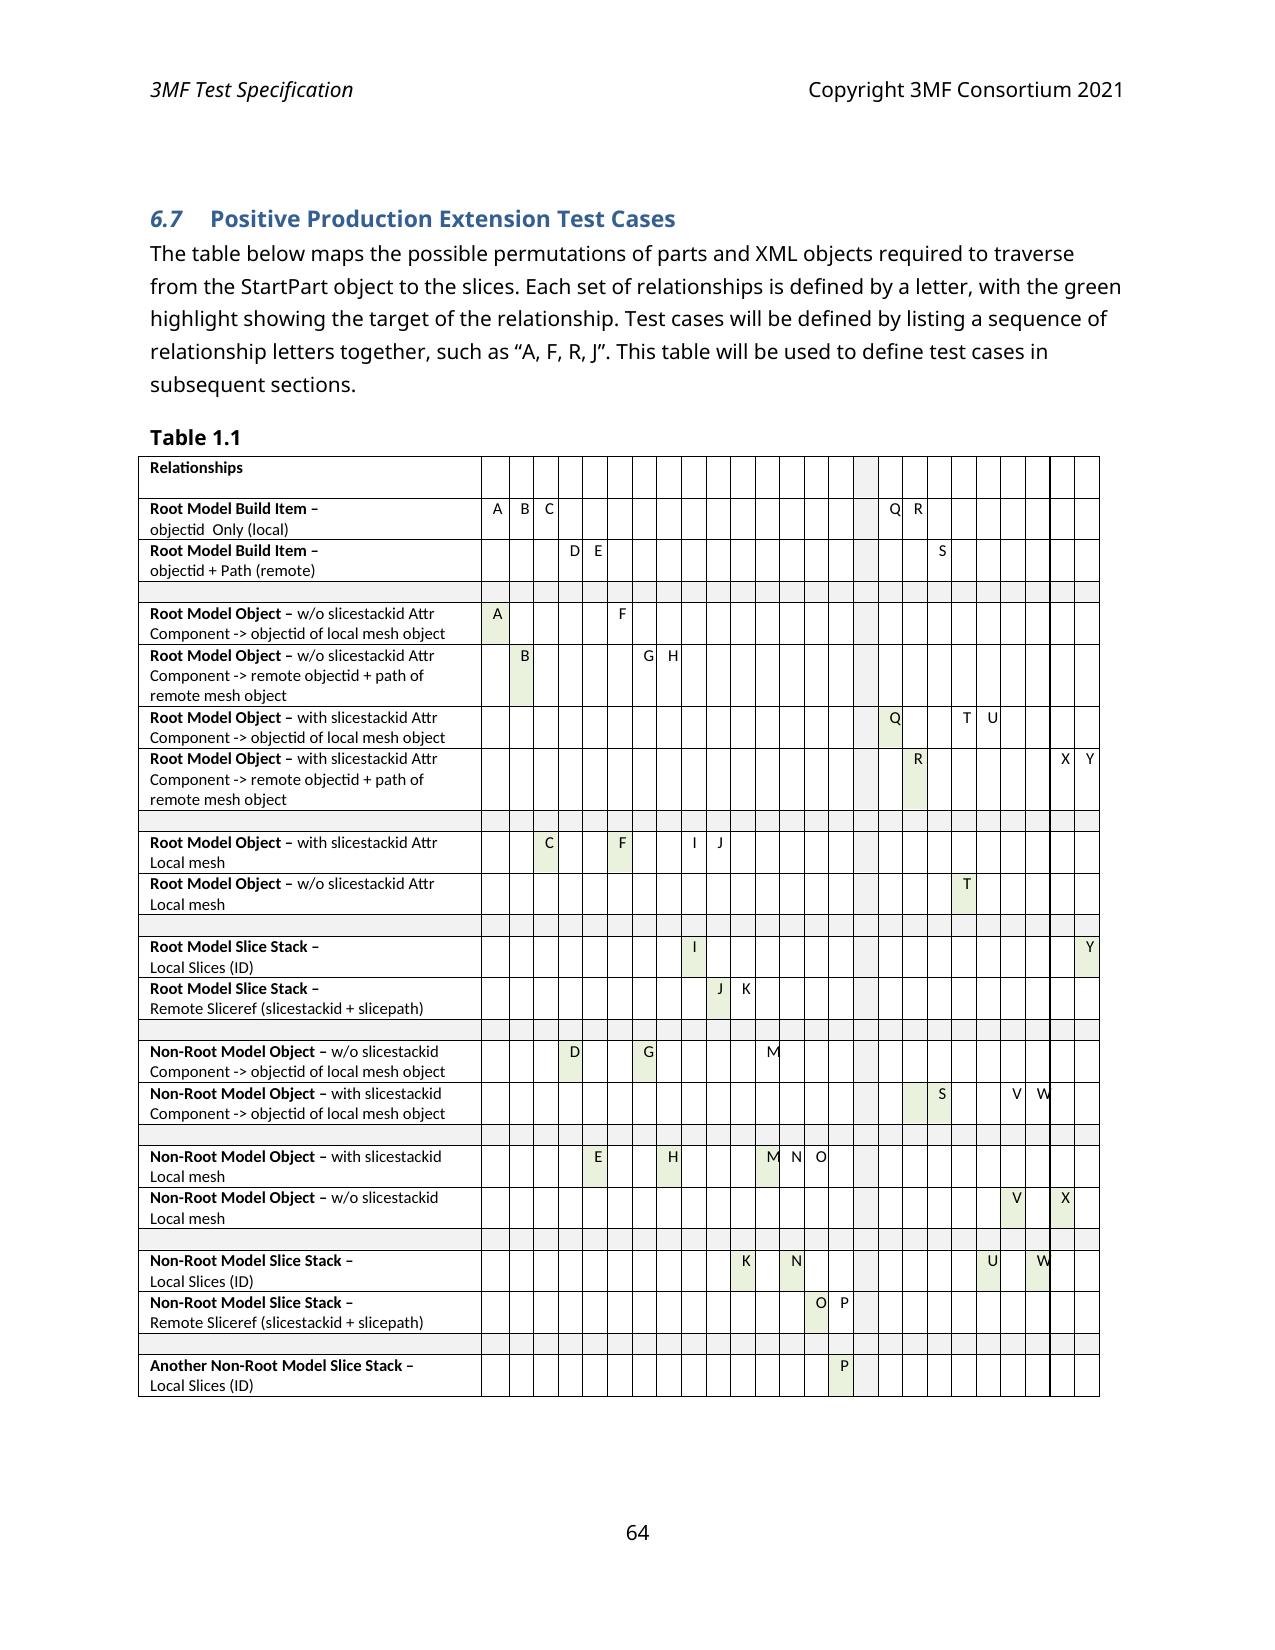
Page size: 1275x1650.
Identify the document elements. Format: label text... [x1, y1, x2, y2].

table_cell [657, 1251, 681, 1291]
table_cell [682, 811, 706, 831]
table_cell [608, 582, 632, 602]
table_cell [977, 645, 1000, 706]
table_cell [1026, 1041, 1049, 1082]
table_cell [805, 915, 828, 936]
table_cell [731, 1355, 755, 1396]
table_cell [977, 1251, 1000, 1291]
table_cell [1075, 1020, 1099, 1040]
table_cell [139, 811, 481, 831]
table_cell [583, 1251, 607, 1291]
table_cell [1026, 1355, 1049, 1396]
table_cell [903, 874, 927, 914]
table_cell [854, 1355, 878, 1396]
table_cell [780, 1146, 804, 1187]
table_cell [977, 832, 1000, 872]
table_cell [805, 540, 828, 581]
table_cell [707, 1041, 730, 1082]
text The table below maps the possible permutations of parts and XML objects required to traverse from the StartPart object to the slices. Each set of relationships is defined by a letter, with the green highlight showing the target of the relationship. Test cases will be defined by listing a sequence of relationship letters together, such as “A, F, R, J”. This table will be used to define test cases in subsequent sections. [150, 239, 1125, 398]
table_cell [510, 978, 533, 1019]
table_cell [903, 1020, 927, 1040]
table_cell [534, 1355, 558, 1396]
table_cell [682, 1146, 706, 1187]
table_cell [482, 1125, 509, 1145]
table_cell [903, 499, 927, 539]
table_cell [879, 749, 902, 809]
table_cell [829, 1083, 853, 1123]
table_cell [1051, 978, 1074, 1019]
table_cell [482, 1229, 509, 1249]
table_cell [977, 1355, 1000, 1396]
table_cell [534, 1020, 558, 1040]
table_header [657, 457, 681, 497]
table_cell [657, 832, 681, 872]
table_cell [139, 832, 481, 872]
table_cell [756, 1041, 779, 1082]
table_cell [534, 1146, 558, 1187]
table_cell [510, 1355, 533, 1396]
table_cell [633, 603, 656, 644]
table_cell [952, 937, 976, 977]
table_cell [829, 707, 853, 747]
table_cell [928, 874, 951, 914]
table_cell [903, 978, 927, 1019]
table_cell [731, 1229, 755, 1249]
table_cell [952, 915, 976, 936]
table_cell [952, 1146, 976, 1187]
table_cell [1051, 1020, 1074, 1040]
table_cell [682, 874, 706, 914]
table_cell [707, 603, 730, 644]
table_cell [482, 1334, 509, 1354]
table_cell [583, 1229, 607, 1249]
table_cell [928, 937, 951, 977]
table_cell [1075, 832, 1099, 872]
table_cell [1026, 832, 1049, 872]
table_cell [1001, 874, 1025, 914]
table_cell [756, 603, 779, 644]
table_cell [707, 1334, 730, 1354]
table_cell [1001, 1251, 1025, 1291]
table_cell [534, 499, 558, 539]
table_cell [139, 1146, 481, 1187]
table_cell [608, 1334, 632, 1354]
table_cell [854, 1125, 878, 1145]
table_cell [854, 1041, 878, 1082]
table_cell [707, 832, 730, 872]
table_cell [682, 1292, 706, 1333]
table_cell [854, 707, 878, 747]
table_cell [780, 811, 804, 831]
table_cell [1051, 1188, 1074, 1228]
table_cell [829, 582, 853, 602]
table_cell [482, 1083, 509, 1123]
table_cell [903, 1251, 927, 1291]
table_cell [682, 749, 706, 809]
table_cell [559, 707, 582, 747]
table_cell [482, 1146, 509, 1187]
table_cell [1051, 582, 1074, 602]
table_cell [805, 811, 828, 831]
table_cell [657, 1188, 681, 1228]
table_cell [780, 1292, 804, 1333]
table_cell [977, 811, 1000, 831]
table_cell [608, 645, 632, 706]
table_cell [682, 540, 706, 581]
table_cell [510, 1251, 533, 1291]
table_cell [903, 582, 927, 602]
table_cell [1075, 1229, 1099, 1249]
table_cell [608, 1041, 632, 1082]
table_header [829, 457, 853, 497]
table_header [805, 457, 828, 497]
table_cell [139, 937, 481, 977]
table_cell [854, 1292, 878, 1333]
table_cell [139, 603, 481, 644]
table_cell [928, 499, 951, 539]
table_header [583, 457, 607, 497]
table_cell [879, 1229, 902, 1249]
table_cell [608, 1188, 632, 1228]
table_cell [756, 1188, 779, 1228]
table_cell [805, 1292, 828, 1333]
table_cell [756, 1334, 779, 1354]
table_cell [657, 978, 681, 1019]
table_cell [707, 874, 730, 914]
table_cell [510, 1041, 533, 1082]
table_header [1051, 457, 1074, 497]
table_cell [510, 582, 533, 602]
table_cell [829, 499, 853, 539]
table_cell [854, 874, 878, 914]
subtitle Positive Production Extension Test Cases [150, 203, 1125, 235]
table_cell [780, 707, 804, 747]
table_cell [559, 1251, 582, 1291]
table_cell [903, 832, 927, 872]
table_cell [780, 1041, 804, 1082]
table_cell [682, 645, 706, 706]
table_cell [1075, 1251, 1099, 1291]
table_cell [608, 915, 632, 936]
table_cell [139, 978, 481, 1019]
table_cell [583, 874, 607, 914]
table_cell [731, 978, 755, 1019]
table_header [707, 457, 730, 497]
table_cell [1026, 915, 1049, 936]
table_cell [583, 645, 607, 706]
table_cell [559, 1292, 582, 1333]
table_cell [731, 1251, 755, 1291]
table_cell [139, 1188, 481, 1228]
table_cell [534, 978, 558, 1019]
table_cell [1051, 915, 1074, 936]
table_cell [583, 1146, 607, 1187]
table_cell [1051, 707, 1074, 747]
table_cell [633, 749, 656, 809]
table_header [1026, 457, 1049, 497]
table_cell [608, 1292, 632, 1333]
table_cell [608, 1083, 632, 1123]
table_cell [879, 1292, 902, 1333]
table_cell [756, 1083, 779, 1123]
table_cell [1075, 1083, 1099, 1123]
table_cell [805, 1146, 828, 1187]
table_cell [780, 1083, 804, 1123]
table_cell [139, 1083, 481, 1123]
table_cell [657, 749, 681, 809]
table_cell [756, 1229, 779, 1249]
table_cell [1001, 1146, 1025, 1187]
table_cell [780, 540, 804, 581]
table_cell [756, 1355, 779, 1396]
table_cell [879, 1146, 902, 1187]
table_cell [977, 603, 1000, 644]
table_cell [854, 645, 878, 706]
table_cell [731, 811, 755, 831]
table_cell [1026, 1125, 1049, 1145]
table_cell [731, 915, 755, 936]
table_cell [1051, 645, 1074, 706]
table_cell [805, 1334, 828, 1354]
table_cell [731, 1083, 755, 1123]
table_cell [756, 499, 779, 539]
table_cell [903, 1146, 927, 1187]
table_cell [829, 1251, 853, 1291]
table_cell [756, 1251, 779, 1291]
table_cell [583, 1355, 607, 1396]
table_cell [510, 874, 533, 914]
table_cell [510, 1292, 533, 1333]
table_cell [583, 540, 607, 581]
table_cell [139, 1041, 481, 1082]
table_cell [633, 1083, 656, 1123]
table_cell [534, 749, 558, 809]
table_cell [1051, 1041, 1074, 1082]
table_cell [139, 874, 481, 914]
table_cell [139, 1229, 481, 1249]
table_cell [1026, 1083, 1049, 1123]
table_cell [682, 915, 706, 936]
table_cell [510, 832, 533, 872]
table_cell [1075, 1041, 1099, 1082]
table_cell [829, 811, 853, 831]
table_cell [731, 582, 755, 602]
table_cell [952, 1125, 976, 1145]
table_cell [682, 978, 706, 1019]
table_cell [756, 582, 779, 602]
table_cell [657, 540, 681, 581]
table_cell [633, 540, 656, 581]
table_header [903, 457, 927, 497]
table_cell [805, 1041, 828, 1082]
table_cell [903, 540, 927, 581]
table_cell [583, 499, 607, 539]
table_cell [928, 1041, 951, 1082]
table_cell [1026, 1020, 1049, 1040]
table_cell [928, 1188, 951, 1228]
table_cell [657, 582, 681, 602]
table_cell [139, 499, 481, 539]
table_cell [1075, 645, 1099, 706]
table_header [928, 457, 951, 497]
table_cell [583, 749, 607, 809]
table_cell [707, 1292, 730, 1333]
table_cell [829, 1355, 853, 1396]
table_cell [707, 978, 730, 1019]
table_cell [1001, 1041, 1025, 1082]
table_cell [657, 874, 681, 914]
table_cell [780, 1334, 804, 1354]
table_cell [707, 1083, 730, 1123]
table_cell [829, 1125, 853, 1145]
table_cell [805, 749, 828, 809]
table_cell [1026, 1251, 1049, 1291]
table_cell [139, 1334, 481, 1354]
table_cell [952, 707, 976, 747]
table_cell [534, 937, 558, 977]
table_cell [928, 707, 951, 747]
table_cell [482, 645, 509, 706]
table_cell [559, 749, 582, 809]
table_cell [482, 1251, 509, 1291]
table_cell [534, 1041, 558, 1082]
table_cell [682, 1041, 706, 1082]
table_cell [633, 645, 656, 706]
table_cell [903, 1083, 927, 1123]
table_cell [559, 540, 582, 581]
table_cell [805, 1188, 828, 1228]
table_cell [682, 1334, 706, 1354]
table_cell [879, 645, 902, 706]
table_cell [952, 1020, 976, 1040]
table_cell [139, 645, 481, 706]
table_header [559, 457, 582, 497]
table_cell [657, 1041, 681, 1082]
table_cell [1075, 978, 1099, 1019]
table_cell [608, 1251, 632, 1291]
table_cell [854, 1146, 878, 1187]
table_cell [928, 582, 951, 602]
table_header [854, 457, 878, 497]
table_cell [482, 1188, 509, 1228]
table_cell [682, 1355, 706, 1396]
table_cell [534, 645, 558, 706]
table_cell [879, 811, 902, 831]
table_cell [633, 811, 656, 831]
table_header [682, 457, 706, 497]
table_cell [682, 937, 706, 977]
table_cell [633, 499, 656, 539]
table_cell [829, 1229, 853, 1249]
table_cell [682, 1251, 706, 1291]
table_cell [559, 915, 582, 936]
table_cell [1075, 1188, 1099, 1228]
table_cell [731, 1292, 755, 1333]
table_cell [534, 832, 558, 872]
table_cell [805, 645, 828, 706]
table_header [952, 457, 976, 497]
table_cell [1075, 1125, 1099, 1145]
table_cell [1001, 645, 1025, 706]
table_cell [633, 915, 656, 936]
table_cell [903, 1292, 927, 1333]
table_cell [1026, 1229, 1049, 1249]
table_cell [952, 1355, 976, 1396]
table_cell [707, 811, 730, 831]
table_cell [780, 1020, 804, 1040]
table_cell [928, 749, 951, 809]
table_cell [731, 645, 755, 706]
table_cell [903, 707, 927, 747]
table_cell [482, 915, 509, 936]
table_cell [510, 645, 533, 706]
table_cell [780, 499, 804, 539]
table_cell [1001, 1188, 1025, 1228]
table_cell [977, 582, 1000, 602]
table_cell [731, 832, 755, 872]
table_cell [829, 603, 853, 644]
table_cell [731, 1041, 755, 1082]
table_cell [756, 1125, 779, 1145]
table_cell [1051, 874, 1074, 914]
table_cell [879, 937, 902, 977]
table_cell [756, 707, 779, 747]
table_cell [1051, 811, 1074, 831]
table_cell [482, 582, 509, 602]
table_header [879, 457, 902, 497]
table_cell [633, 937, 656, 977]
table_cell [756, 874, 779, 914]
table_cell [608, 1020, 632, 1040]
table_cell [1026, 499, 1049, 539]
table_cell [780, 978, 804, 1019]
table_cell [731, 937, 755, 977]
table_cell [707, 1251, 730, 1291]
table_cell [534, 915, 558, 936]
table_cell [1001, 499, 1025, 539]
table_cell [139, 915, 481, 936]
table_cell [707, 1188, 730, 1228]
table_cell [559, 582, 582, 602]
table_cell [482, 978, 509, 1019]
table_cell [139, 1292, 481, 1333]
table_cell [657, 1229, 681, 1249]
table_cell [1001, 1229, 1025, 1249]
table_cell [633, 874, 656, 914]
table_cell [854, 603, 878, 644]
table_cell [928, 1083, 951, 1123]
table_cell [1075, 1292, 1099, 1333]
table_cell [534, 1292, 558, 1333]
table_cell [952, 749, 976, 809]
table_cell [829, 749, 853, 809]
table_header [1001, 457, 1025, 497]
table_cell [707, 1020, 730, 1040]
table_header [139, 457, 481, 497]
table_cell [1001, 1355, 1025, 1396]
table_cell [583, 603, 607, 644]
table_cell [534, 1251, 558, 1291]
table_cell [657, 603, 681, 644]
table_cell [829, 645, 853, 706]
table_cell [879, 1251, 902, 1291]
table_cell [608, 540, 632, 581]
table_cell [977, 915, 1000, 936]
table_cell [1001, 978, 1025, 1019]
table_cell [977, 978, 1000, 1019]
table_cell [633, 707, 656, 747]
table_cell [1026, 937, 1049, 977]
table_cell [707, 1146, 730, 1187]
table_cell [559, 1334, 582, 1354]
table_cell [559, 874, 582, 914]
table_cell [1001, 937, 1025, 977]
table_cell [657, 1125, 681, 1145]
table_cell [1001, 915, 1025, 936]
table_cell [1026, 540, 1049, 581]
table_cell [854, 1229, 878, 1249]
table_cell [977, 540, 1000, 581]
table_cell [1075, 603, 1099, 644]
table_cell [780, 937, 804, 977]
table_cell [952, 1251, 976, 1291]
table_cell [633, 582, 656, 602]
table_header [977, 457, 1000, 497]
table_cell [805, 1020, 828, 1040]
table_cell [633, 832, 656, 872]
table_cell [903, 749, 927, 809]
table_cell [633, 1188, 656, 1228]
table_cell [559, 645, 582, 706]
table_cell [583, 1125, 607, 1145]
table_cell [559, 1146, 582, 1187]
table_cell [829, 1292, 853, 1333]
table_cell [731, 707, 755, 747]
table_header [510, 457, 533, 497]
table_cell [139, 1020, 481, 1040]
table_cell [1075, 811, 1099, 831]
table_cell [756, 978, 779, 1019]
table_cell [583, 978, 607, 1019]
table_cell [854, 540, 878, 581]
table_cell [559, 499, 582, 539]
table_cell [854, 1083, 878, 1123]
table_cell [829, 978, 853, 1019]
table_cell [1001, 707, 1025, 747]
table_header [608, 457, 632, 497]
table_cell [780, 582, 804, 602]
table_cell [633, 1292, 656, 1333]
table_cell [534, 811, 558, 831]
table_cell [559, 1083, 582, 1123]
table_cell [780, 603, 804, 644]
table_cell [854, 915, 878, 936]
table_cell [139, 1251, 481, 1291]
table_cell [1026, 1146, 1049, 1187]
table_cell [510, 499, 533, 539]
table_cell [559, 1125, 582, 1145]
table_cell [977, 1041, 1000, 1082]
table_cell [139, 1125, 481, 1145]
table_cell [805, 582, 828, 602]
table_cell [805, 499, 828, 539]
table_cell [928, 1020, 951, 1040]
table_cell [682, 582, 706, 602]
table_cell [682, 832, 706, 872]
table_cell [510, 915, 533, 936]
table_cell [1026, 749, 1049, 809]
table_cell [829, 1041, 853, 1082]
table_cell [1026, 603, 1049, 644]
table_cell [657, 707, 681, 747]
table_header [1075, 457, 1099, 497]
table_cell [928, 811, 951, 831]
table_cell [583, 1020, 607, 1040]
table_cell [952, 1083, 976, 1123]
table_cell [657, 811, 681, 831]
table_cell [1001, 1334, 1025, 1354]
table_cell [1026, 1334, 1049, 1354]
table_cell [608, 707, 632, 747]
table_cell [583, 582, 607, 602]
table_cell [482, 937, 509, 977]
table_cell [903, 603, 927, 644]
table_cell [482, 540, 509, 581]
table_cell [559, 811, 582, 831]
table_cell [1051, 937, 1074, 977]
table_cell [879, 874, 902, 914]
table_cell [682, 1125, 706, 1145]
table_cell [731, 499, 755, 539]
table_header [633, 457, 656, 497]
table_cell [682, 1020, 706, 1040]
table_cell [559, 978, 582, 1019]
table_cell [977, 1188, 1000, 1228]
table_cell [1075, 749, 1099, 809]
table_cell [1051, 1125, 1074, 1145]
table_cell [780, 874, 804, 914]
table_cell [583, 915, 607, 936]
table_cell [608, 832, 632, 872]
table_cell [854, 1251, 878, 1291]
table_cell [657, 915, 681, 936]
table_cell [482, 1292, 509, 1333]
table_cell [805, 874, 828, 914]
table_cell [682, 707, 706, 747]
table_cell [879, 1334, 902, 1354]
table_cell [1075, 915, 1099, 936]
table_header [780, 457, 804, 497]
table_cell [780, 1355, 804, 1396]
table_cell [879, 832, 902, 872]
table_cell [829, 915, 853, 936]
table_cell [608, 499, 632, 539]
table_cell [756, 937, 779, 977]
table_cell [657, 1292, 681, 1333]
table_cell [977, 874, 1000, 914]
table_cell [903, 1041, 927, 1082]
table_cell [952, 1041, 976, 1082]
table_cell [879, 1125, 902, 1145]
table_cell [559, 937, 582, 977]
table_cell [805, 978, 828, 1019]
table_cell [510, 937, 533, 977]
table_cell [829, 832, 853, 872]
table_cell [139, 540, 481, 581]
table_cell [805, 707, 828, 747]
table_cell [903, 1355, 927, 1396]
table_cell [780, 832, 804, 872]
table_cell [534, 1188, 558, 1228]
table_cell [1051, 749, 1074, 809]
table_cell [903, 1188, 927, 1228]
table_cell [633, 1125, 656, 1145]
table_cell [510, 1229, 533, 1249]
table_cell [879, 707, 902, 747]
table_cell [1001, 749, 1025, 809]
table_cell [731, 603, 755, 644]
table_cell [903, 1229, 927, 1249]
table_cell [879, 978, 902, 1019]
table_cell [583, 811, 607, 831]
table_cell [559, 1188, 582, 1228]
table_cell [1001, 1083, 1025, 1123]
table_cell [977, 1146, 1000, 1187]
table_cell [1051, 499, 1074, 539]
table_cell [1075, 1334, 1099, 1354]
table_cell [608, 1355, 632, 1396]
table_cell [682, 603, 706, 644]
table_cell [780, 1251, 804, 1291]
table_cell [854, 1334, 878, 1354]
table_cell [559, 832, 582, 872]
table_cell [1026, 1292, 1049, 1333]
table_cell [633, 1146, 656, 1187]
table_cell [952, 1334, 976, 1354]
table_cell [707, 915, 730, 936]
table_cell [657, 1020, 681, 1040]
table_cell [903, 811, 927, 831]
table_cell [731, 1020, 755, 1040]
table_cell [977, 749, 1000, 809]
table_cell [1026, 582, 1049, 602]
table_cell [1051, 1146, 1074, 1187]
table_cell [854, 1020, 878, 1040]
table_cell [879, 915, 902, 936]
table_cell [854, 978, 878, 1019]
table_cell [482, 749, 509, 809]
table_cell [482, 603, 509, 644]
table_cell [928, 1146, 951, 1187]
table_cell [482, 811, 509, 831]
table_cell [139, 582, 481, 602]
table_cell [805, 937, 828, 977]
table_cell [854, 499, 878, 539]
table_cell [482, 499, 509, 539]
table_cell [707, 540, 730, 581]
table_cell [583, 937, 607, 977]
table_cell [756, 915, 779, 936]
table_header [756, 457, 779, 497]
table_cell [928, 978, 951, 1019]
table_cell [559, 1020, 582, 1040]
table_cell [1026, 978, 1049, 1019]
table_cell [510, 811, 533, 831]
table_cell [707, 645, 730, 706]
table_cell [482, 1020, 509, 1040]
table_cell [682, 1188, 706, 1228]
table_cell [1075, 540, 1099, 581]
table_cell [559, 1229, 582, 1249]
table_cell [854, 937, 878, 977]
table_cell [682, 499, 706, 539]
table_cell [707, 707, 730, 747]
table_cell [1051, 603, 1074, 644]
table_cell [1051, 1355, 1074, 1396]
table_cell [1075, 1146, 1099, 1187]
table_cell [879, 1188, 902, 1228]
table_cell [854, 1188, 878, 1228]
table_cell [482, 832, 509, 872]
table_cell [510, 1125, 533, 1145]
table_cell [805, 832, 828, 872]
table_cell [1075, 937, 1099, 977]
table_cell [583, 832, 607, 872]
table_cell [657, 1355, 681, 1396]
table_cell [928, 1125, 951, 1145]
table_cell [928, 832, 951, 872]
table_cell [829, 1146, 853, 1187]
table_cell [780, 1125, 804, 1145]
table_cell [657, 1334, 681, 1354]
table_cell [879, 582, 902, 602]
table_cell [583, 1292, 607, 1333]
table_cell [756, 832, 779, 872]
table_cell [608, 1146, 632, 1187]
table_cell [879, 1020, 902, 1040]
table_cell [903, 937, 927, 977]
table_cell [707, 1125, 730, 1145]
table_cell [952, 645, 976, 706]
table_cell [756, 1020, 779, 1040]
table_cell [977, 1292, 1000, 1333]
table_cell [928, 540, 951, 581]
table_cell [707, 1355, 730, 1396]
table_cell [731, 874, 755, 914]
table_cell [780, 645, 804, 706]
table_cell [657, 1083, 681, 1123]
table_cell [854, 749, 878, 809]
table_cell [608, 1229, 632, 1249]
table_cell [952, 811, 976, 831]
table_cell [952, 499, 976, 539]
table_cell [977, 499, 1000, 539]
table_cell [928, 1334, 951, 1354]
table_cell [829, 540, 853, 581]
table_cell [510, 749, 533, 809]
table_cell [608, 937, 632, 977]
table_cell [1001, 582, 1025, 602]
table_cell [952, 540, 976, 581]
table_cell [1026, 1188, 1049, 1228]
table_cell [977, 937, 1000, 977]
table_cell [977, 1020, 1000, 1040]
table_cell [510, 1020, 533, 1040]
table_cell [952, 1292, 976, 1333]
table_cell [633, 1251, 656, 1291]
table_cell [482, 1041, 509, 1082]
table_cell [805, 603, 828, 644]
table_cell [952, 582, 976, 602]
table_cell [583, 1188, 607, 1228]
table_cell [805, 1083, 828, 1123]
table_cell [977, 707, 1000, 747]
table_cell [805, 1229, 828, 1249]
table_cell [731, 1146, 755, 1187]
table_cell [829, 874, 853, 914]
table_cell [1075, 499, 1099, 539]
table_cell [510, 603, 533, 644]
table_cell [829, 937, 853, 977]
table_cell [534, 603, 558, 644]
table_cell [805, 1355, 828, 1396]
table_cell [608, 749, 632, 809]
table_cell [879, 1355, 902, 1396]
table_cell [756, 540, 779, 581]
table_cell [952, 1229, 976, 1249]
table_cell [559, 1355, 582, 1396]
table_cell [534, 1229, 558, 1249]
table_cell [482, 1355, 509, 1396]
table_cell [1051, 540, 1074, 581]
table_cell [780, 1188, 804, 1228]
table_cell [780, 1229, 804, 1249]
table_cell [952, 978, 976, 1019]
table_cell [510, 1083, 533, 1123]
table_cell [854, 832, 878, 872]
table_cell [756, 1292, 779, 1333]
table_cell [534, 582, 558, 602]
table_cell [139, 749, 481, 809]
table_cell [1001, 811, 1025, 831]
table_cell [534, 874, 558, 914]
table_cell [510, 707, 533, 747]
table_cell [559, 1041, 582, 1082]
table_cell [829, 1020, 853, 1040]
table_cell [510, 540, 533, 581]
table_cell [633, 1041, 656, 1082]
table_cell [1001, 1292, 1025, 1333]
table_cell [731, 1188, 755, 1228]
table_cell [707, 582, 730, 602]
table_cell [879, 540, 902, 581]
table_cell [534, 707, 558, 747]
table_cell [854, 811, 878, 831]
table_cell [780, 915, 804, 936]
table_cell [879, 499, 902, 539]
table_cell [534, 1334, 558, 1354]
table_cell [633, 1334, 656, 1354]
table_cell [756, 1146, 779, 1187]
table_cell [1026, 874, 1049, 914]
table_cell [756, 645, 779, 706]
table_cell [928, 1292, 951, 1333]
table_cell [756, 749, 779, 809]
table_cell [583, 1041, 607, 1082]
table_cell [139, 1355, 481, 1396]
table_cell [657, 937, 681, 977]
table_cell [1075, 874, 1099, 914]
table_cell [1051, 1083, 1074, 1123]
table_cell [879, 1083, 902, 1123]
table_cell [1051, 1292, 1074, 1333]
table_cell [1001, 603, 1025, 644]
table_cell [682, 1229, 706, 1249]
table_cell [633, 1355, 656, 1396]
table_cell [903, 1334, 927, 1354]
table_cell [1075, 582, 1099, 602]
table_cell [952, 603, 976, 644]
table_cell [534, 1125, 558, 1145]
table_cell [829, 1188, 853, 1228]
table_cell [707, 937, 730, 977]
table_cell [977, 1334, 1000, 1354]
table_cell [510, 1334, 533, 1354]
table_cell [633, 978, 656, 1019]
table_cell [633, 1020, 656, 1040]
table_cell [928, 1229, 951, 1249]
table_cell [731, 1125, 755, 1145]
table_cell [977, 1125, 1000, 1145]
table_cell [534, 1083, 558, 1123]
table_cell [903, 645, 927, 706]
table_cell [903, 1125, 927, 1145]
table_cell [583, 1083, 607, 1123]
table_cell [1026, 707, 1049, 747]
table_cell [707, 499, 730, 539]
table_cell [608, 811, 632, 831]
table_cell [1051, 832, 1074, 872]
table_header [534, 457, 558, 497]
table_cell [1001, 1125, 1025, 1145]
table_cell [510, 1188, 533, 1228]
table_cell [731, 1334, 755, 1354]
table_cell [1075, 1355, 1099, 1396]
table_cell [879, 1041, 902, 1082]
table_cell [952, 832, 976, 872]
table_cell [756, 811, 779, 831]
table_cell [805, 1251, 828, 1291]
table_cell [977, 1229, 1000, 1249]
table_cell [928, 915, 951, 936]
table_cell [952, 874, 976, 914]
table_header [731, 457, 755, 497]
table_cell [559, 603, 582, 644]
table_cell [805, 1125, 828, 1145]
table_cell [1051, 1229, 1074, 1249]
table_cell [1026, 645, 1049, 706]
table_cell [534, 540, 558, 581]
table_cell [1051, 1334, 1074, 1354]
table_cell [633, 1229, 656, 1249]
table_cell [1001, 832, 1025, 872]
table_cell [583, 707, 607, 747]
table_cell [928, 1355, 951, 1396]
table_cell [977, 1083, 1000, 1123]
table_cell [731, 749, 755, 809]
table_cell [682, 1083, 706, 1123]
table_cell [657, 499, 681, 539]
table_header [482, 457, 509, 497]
text Table 1.1 [150, 423, 1125, 452]
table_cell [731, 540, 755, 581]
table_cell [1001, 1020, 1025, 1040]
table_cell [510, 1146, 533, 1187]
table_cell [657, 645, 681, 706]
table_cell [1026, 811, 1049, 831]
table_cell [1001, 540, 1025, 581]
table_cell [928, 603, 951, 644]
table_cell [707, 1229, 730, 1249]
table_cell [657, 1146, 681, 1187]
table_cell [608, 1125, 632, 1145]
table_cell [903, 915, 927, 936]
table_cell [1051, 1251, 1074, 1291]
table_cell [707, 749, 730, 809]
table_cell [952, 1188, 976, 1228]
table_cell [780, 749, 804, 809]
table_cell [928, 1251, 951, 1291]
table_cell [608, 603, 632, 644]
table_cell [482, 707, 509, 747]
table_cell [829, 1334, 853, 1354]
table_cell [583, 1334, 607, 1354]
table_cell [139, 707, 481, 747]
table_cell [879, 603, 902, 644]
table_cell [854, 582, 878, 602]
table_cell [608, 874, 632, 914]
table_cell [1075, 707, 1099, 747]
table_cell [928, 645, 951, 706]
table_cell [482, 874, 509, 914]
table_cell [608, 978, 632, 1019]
